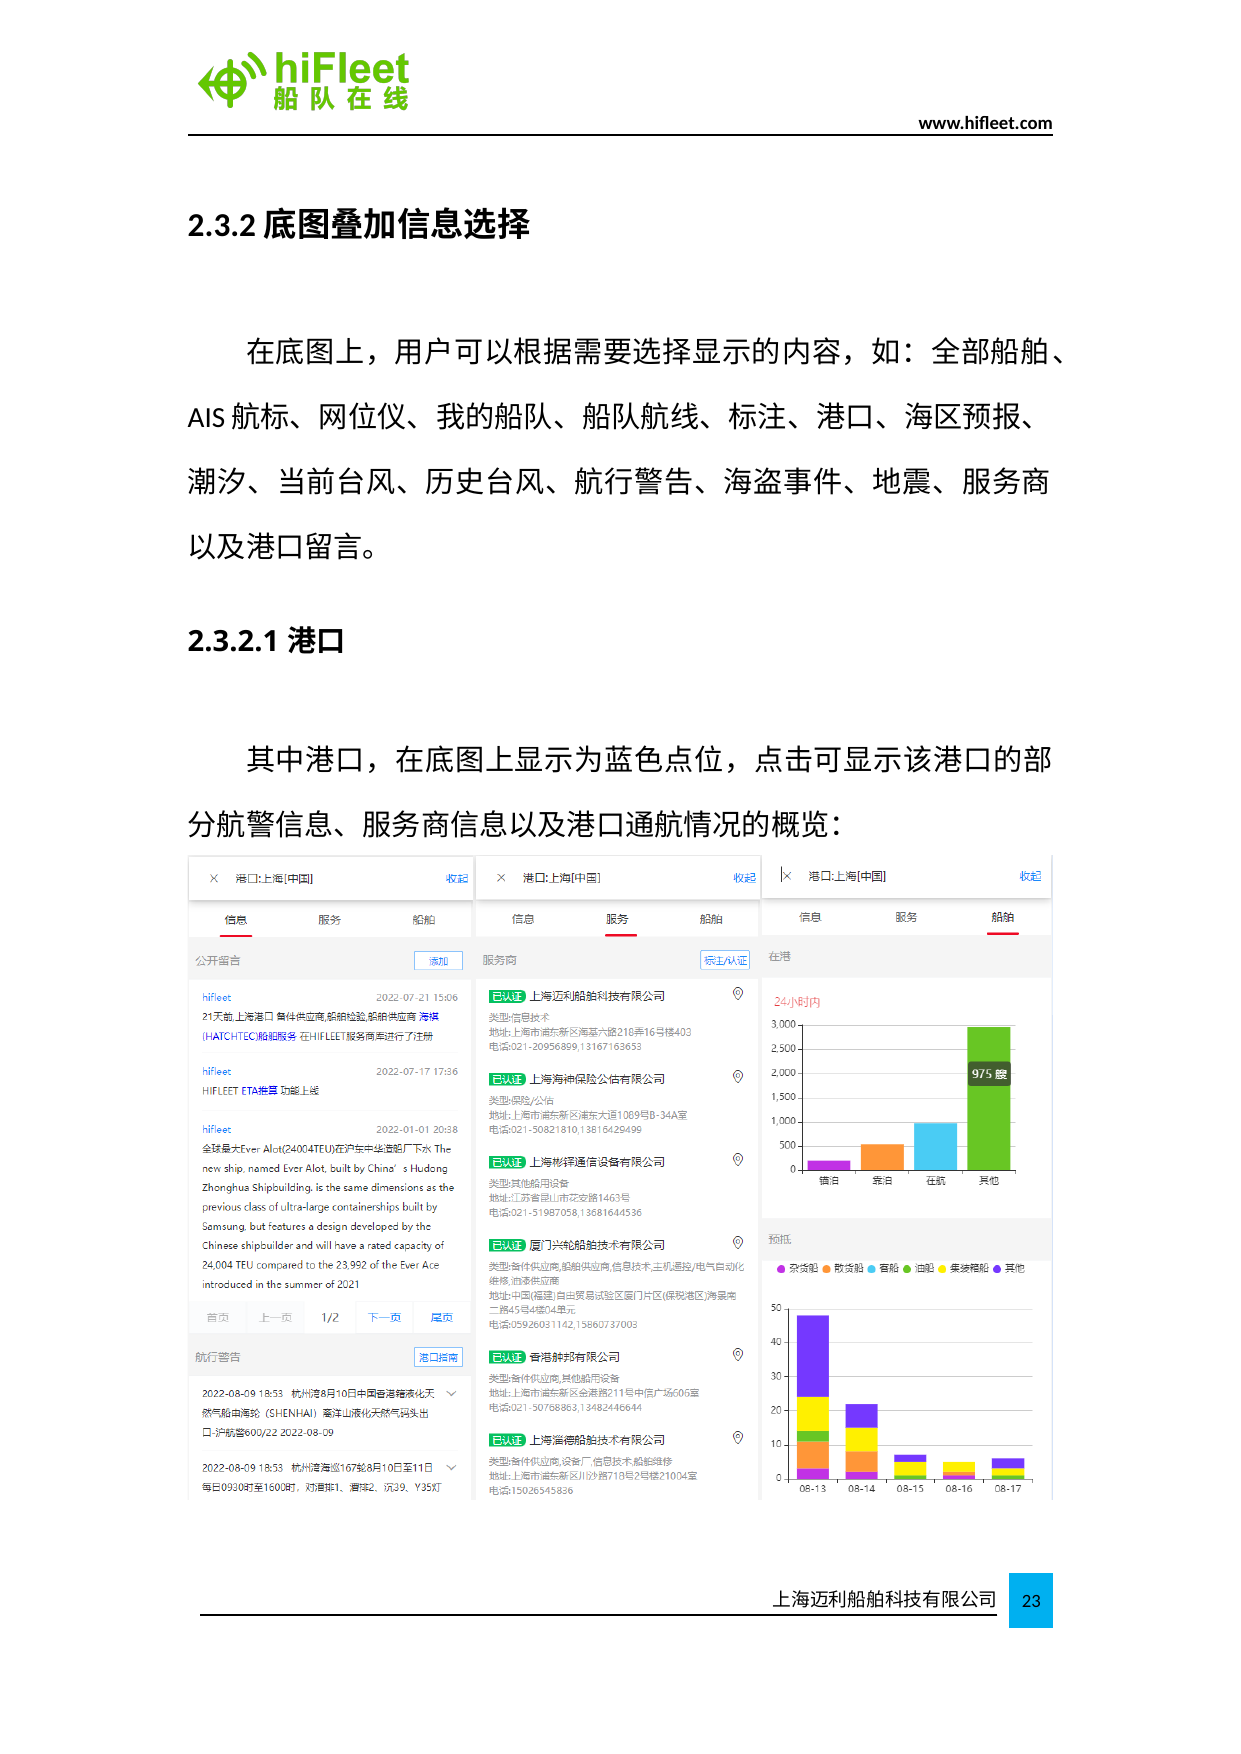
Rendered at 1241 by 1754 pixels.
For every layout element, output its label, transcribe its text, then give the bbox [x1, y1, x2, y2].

picture [187, 855, 1053, 1500]
text 在底图上，用户可以根据需要选择显示的内容，如：全部船舶、AIS航标、网位仪、我的船队、船队航线、标注、港口、海区预报、潮汐、当前台风、历史台风、航行警告、海盗事件、地震、服务商以及港口留言。 [187, 317, 1053, 577]
picture [187, 40, 446, 127]
text 其中港口，在底图上显示为蓝色点位，点击可显示该港口的部分航警信息、服务商信息以及港口通航情况的概览： [187, 725, 1053, 855]
subtitle 2.3.2 底图叠加信息选择 [187, 190, 1053, 255]
subtitle 2.3.2.1 港口 [187, 606, 1053, 671]
